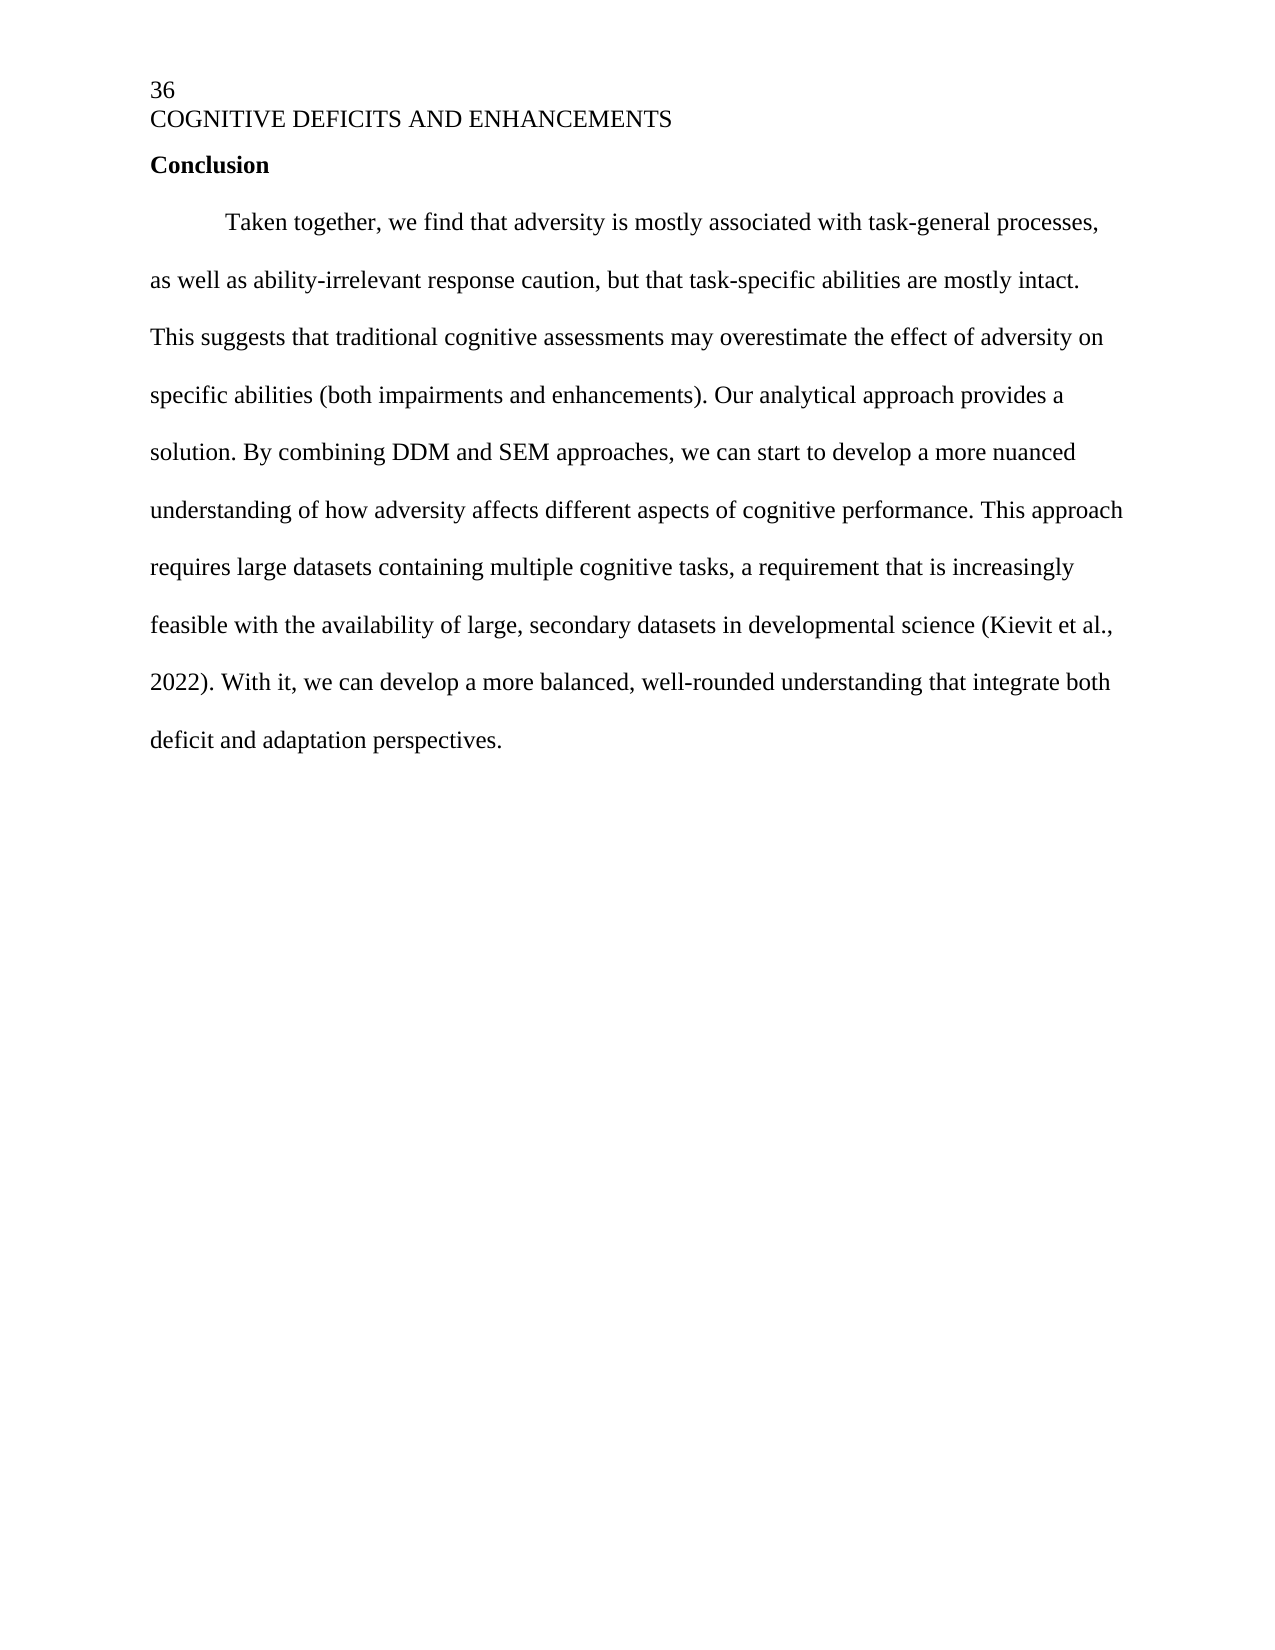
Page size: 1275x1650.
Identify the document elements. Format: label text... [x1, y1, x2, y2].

subtitle Conclusion [150, 150, 1125, 179]
text Taken together, we find that adversity is mostly associated with task-general processes, as well as ability-irrelevant response caution, but that task-specific abilities are mostly intact. This suggests that traditional cognitive assessments may overestimate the effect of adversity on specific abilities (both impairments and enhancements). Our analytical approach provides a solution. By combining DDM and SEM approaches, we can start to develop a more nuanced understanding of how adversity affects different aspects of cognitive performance. This approach requires large datasets containing multiple cognitive tasks, a requirement that is increasingly feasible with the availability of large, secondary datasets in developmental science (Kievit et al., 2022). With it, we can develop a more balanced, well-rounded understanding that integrate both deficit and adaptation perspectives. [150, 207, 1125, 754]
